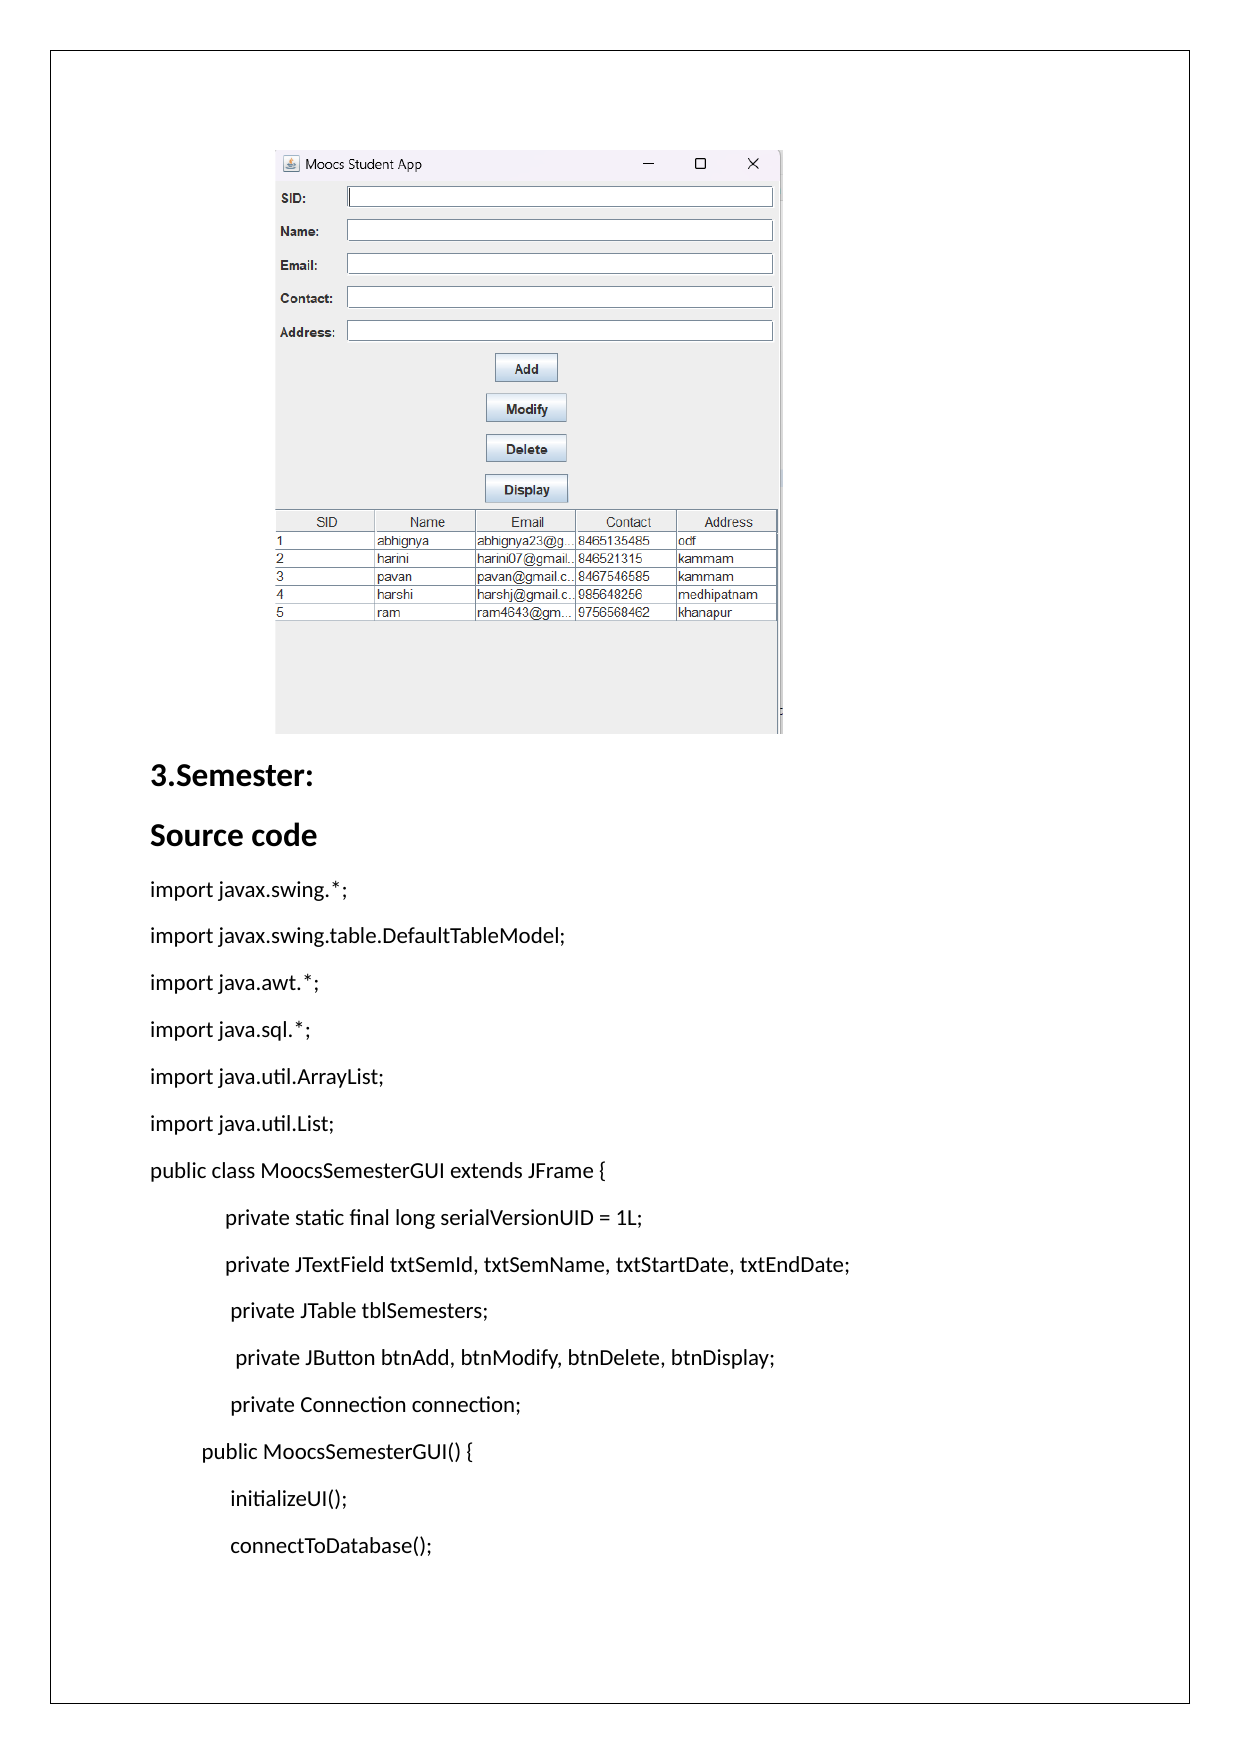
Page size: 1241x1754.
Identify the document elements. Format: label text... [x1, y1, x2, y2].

text import java.util.ArrayList; [150, 1062, 1090, 1090]
text import javax.swing.table.DefaultTableModel; [150, 922, 1090, 950]
text connectToDatabase(); [150, 1531, 1090, 1559]
text 3.Semester: [150, 753, 1090, 794]
picture [275, 150, 783, 734]
text private JTextField txtSemId, txtSemName, txtStartDate, txtEndDate; [150, 1250, 1090, 1278]
text import java.awt.*; [150, 968, 1090, 997]
text import java.util.List; [150, 1109, 1090, 1137]
text private JButton btnAdd, btnModify, btnDelete, btnDisplay; [150, 1343, 1090, 1372]
text import javax.swing.*; [150, 875, 1090, 903]
text public MoocsSemesterGUI() { [150, 1437, 1090, 1465]
text private static final long serialVersionUID = 1L; [150, 1203, 1090, 1231]
text private JTable tblSemesters; [150, 1297, 1090, 1325]
text Source code [150, 814, 1090, 855]
text import java.sql.*; [150, 1015, 1090, 1043]
text public class MoocsSemesterGUI extends JFrame { [150, 1156, 1090, 1184]
text initializeUI(); [150, 1484, 1090, 1512]
text private Connection connection; [150, 1390, 1090, 1418]
